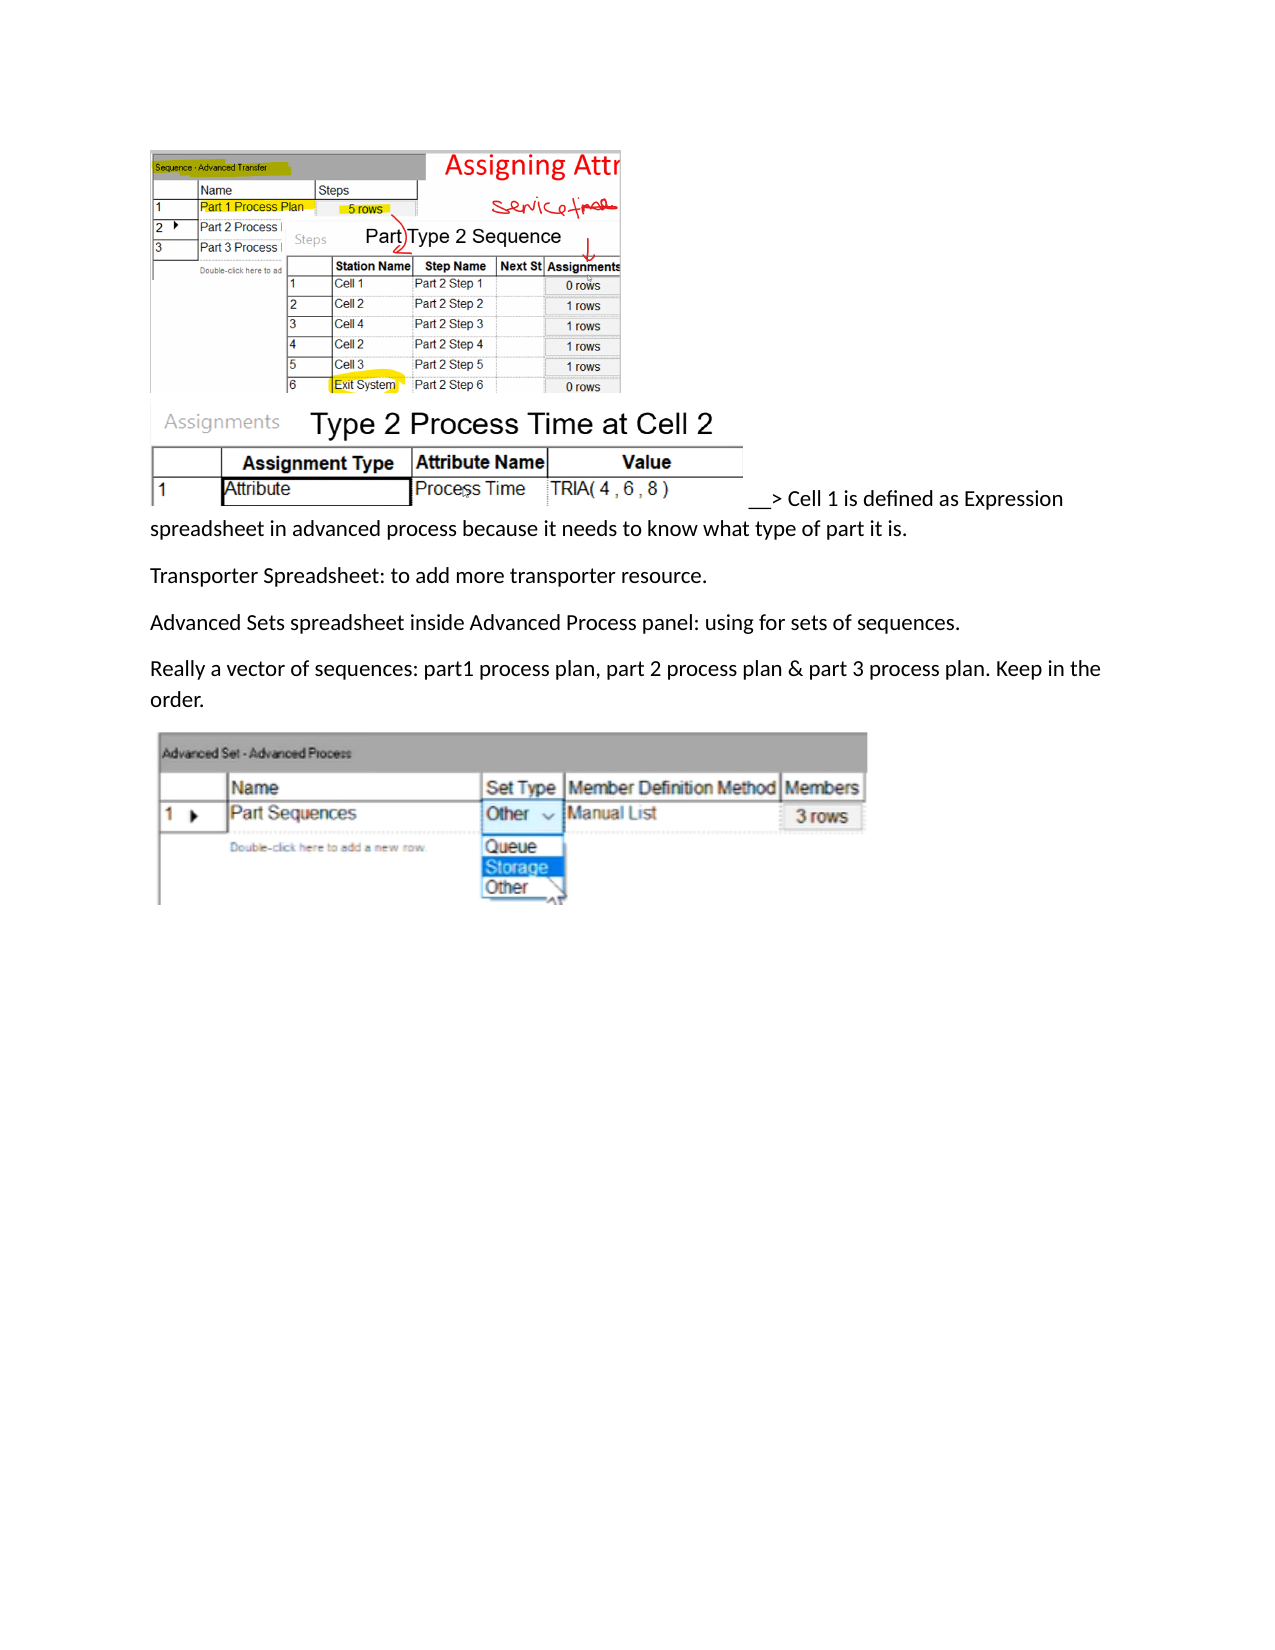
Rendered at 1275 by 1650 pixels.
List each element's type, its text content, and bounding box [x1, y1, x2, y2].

text Transporter Spreadsheet: to add more transporter resource. [150, 561, 1125, 589]
text Advanced Sets spreadsheet inside Advanced Process panel: using for sets of sequences. [150, 608, 1125, 636]
picture [150, 731, 868, 905]
picture [150, 394, 743, 506]
text Really a vector of sequences: part1 process plan, part 2 process plan & part 3 process plan. Keep in the order. [150, 654, 1125, 713]
picture [150, 150, 621, 393]
